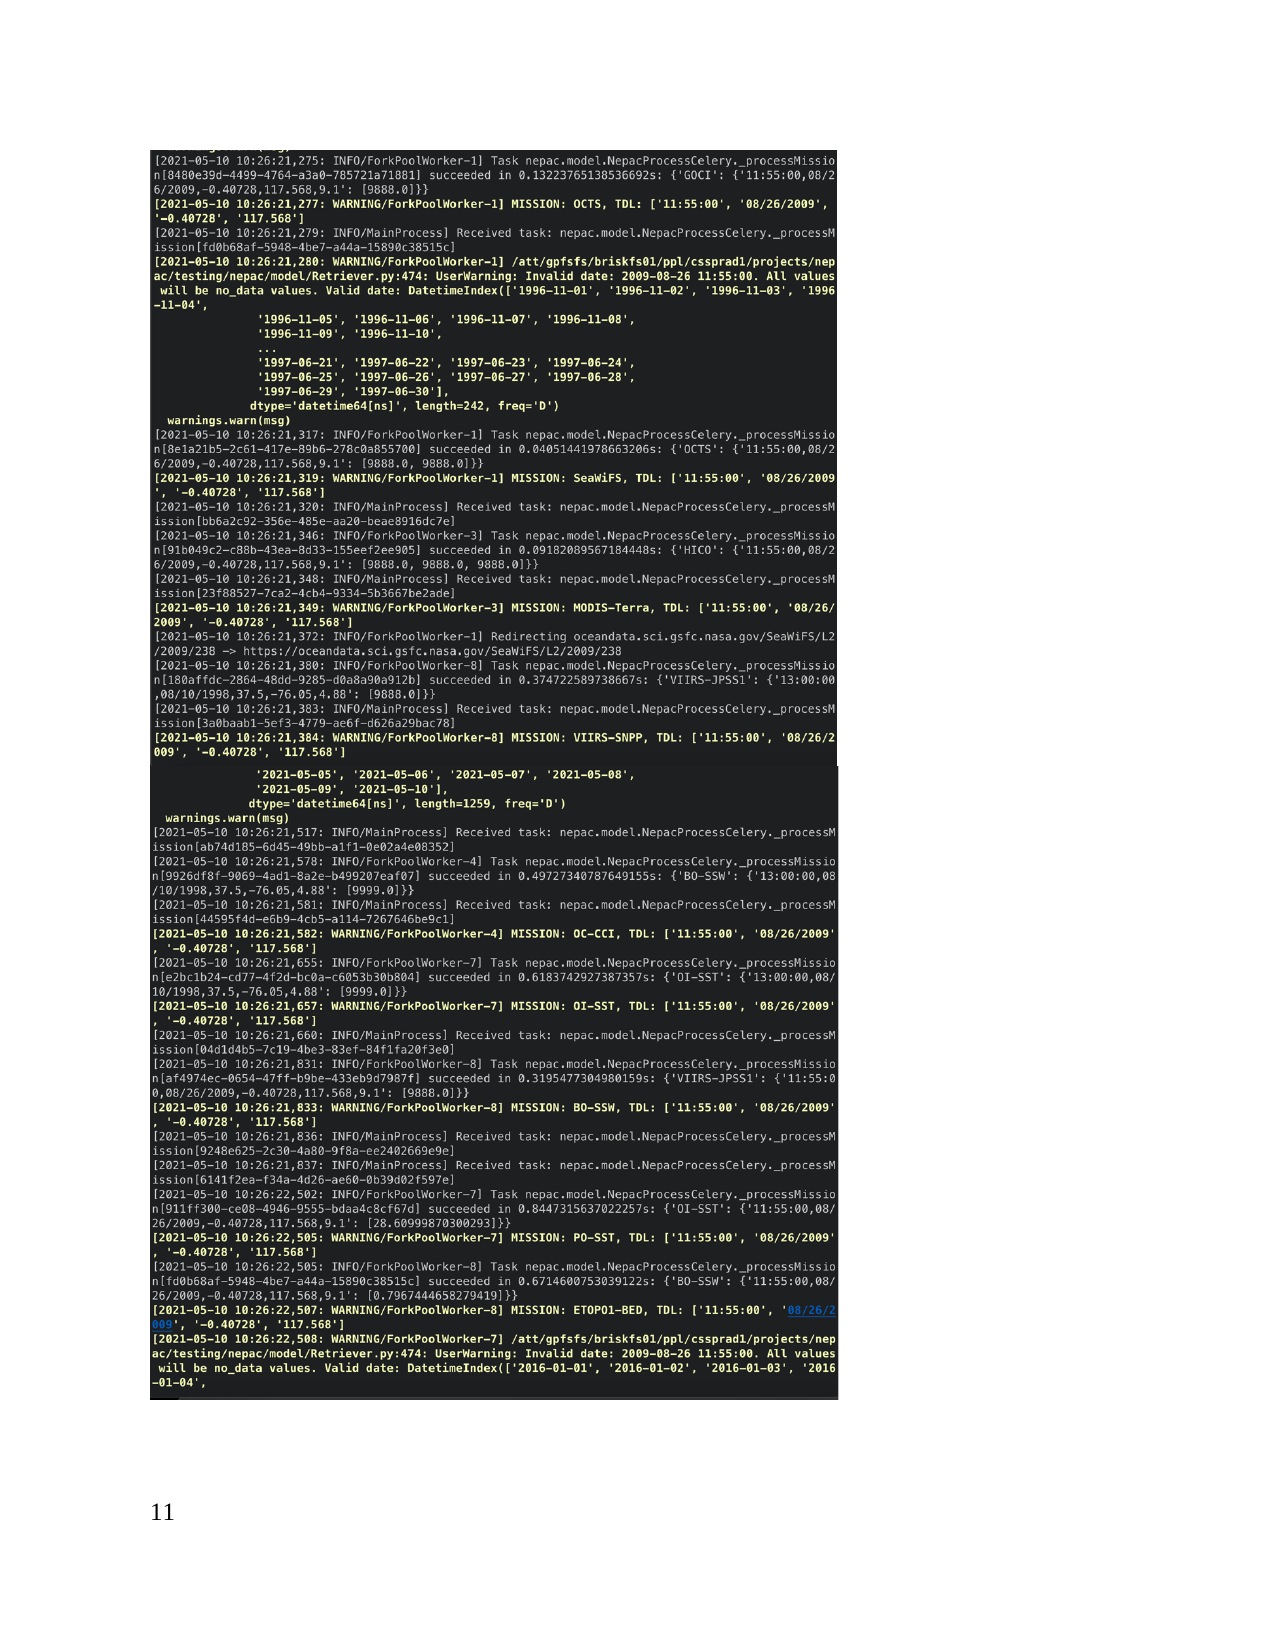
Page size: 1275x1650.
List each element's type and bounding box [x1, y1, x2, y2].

picture [150, 150, 839, 1400]
